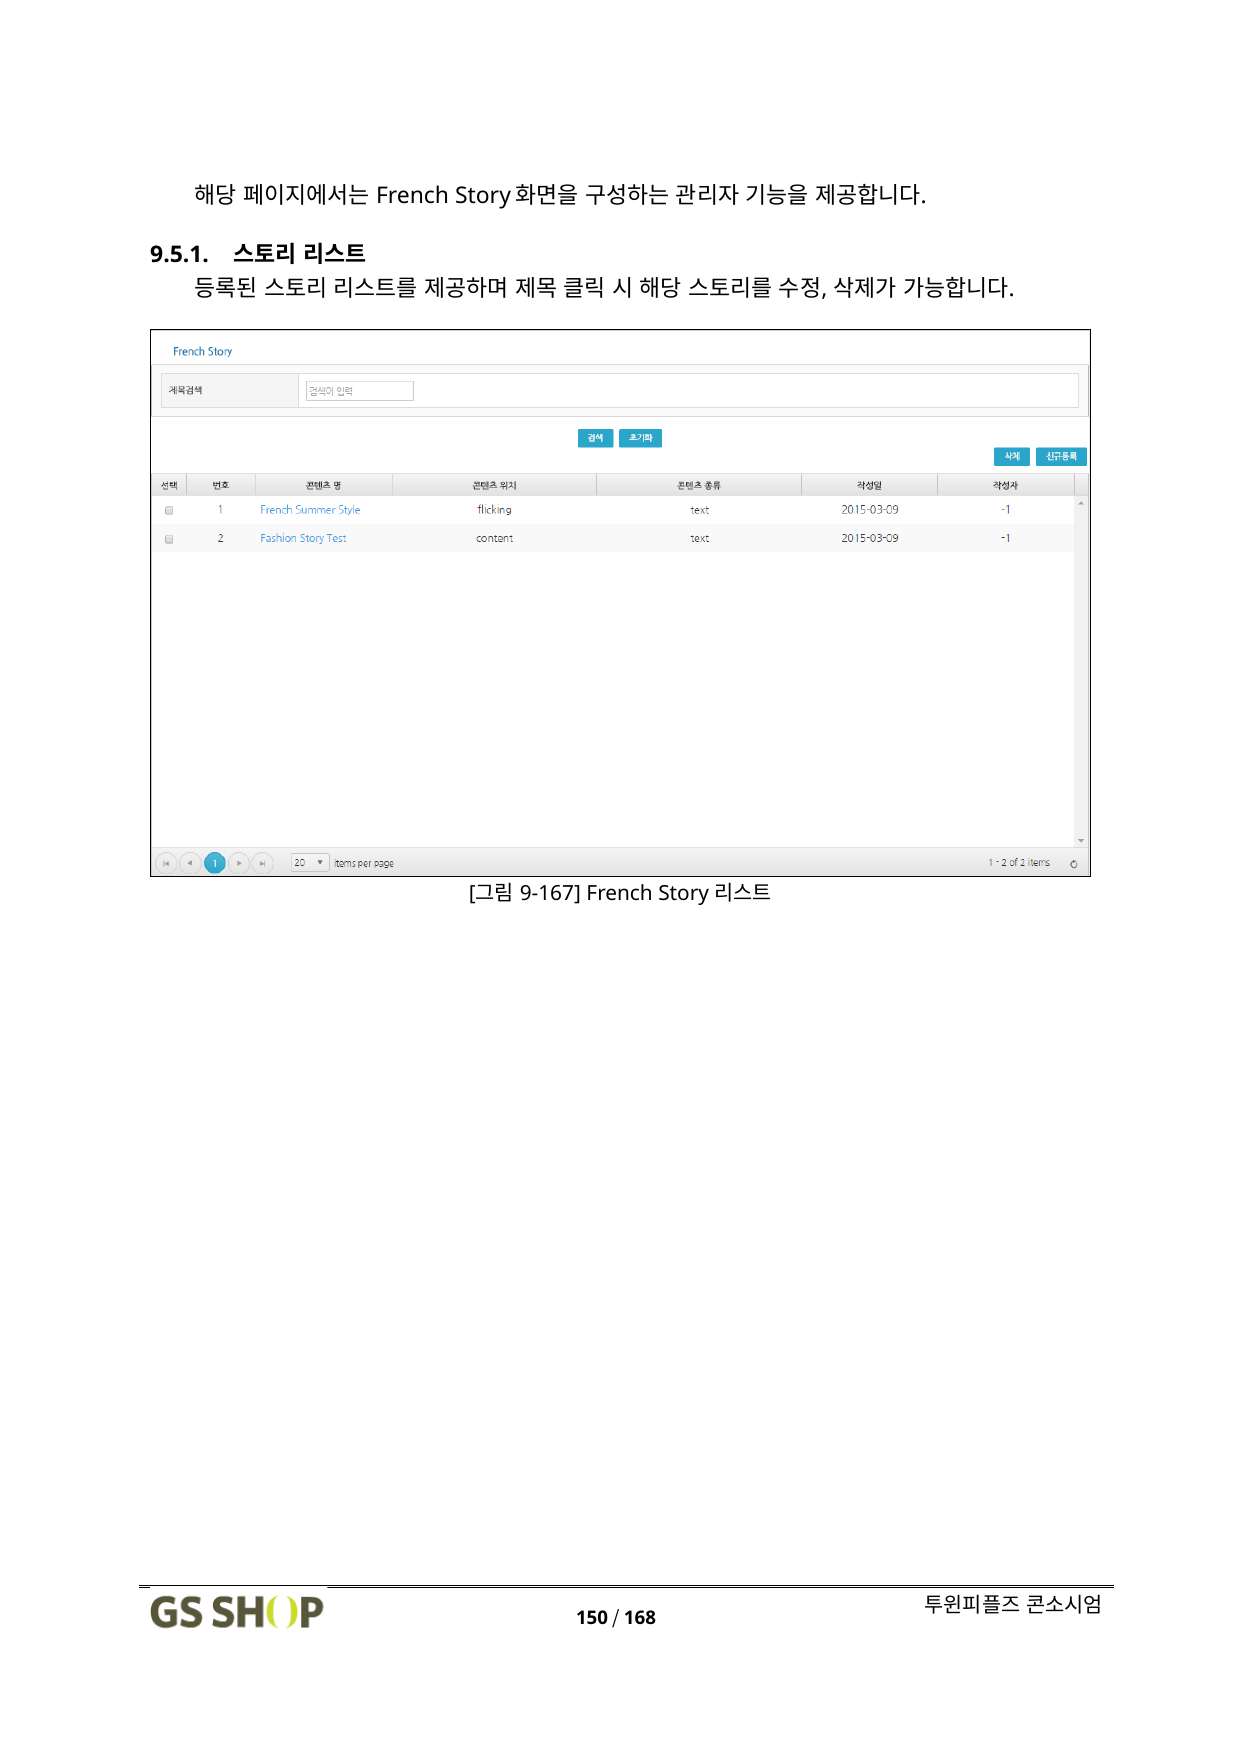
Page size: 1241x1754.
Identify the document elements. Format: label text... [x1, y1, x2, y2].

picture [150, 1587, 328, 1631]
subtitle 스토리 리스트 [150, 236, 1067, 270]
picture [151, 330, 1090, 876]
text 등록된 스토리 리스트를 제공하며 제목 클릭 시 해당 스토리를 수정, 삭제가 가능합니다. [194, 270, 1090, 303]
text 해당 페이지에서는 French Story화면을 구성하는 관리자 기능을 제공합니다. [194, 177, 1090, 211]
